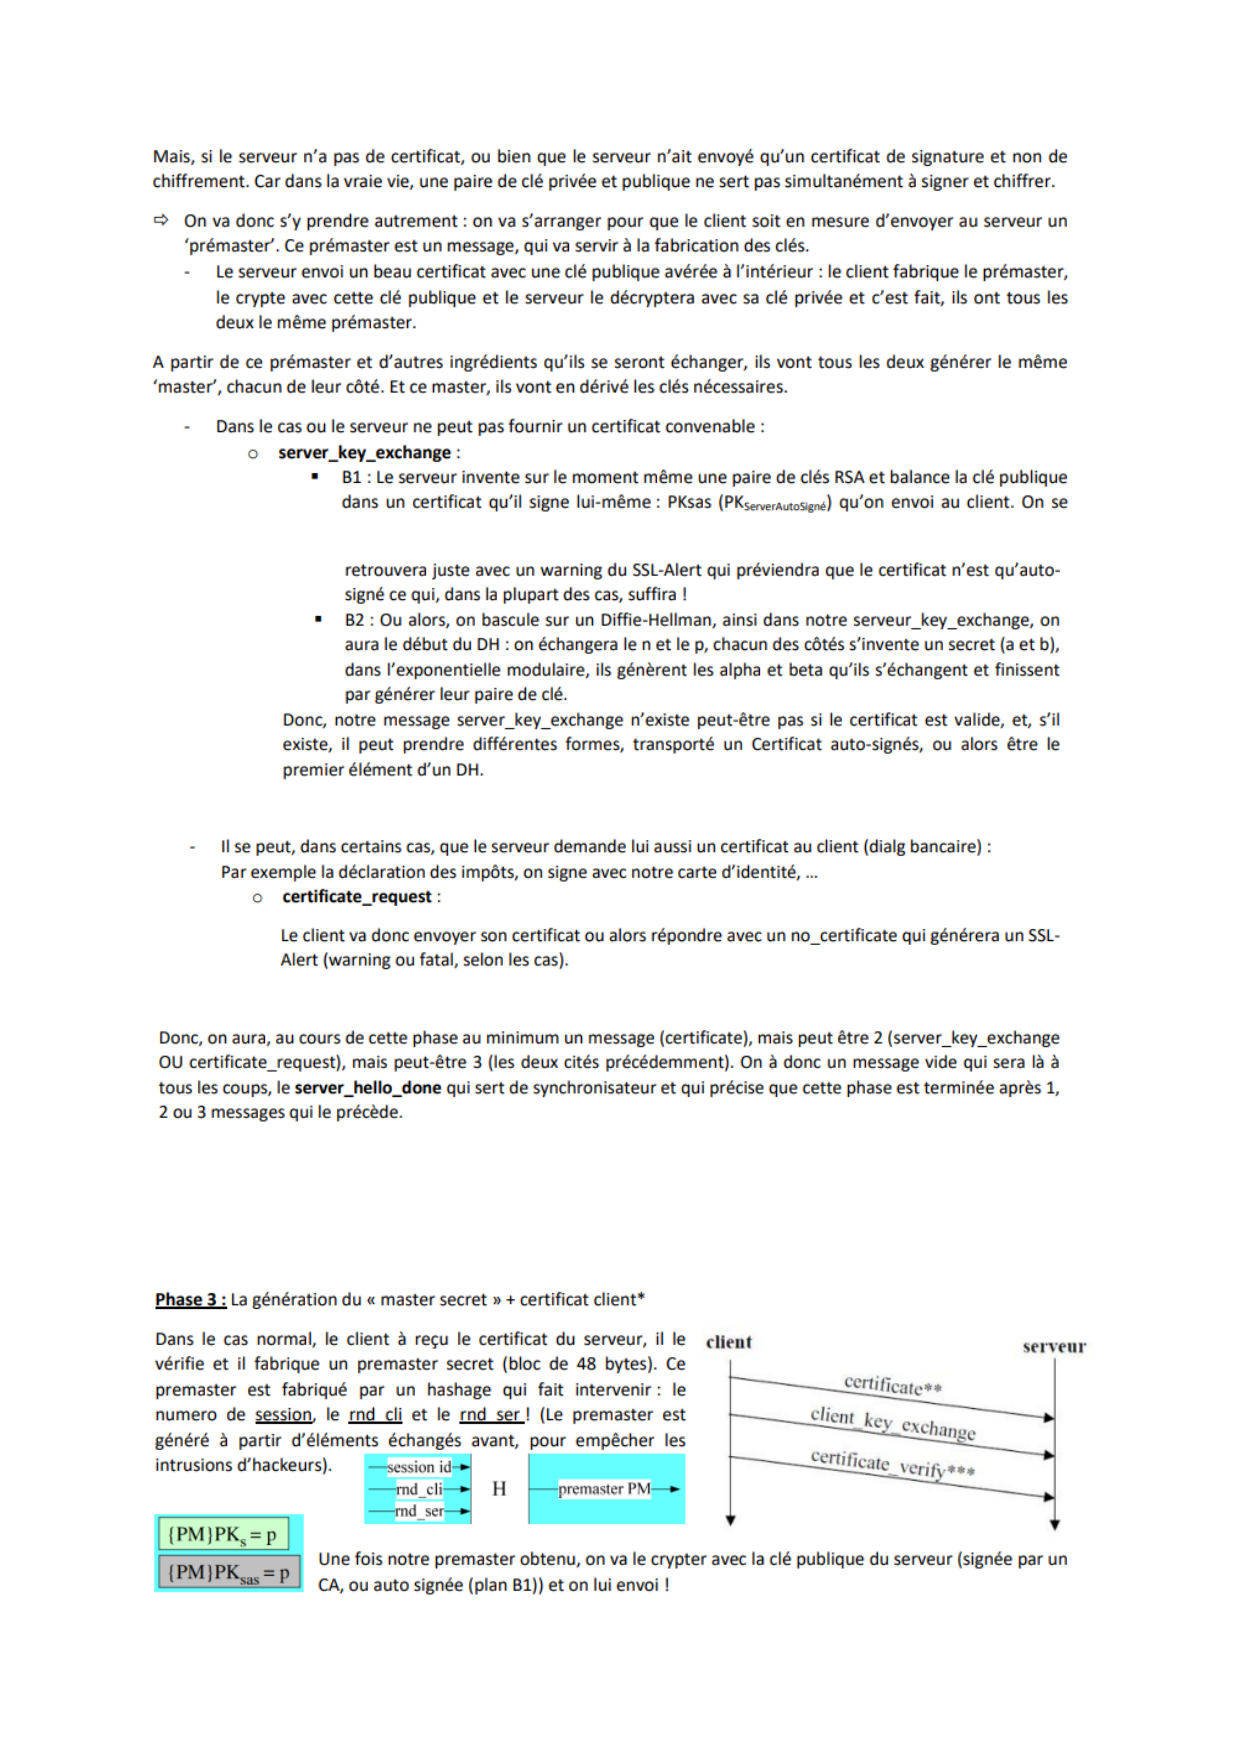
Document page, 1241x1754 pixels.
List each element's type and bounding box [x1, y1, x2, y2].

picture [147, 147, 1093, 524]
picture [147, 543, 1093, 1163]
picture [147, 1283, 1093, 1603]
